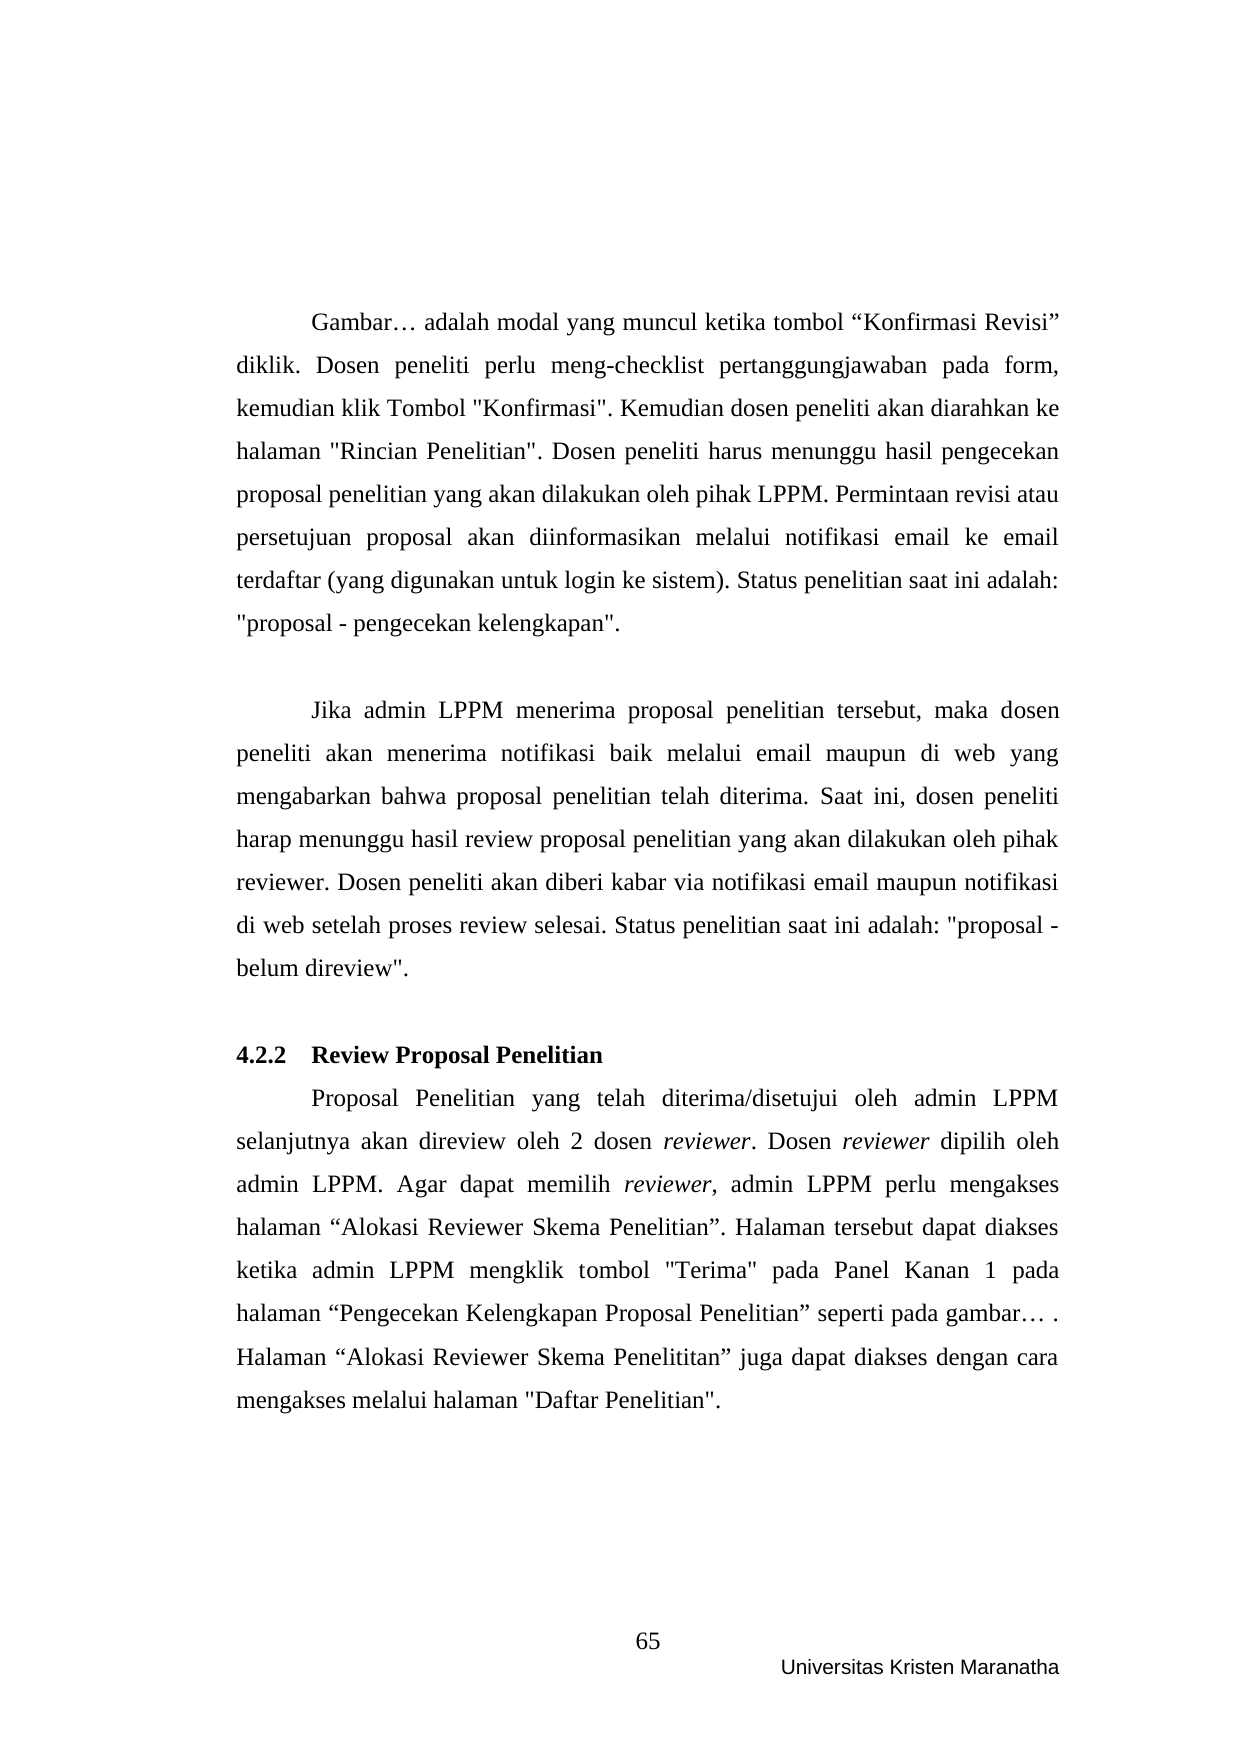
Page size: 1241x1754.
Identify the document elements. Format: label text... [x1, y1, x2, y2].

text Gambar… adalah modal yang muncul ketika tombol “Konfirmasi Revisi” diklik. Dosen peneliti perlu meng-checklist pertanggungjawaban pada form, kemudian klik Tombol "Konfirmasi". Kemudian dosen peneliti akan diarahkan ke halaman "Rincian Penelitian". Dosen peneliti harus menunggu hasil pengecekan proposal penelitian yang akan dilakukan oleh pihak LPPM. Permintaan revisi atau persetujuan proposal akan diinformasikan melalui notifikasi email ke email terdaftar (yang digunakan untuk login ke sistem). Status penelitian saat ini adalah: "proposal - pengecekan kelengkapan". [236, 307, 1059, 637]
subtitle 4.2.2 Review Proposal Penelitian [236, 1040, 1059, 1068]
text Proposal Penelitian yang telah diterima/disetujui oleh admin LPPM selanjutnya akan direview oleh 2 dosen reviewer. Dosen reviewer dipilih oleh admin LPPM. Agar dapat memilih reviewer, admin LPPM perlu mengakses halaman “Alokasi Reviewer Skema Penelitian”. Halaman tersebut dapat diakses ketika admin LPPM mengklik tombol "Terima" pada Panel Kanan 1 pada halaman “Pengecekan Kelengkapan Proposal Penelitian” seperti pada gambar… . Halaman “Alokasi Reviewer Skema Penelititan” juga dapat diakses dengan cara mengakses melalui halaman "Daftar Penelitian". [236, 1083, 1059, 1413]
text Jika admin LPPM menerima proposal penelitian tersebut, maka dosen peneliti akan menerima notifikasi baik melalui email maupun di web yang mengabarkan bahwa proposal penelitian telah diterima. Saat ini, dosen peneliti harap menunggu hasil review proposal penelitian yang akan dilakukan oleh pihak reviewer. Dosen peneliti akan diberi kabar via notifikasi email maupun notifikasi di web setelah proses review selesai. Status penelitian saat ini adalah: "proposal - belum direview". [236, 695, 1059, 982]
